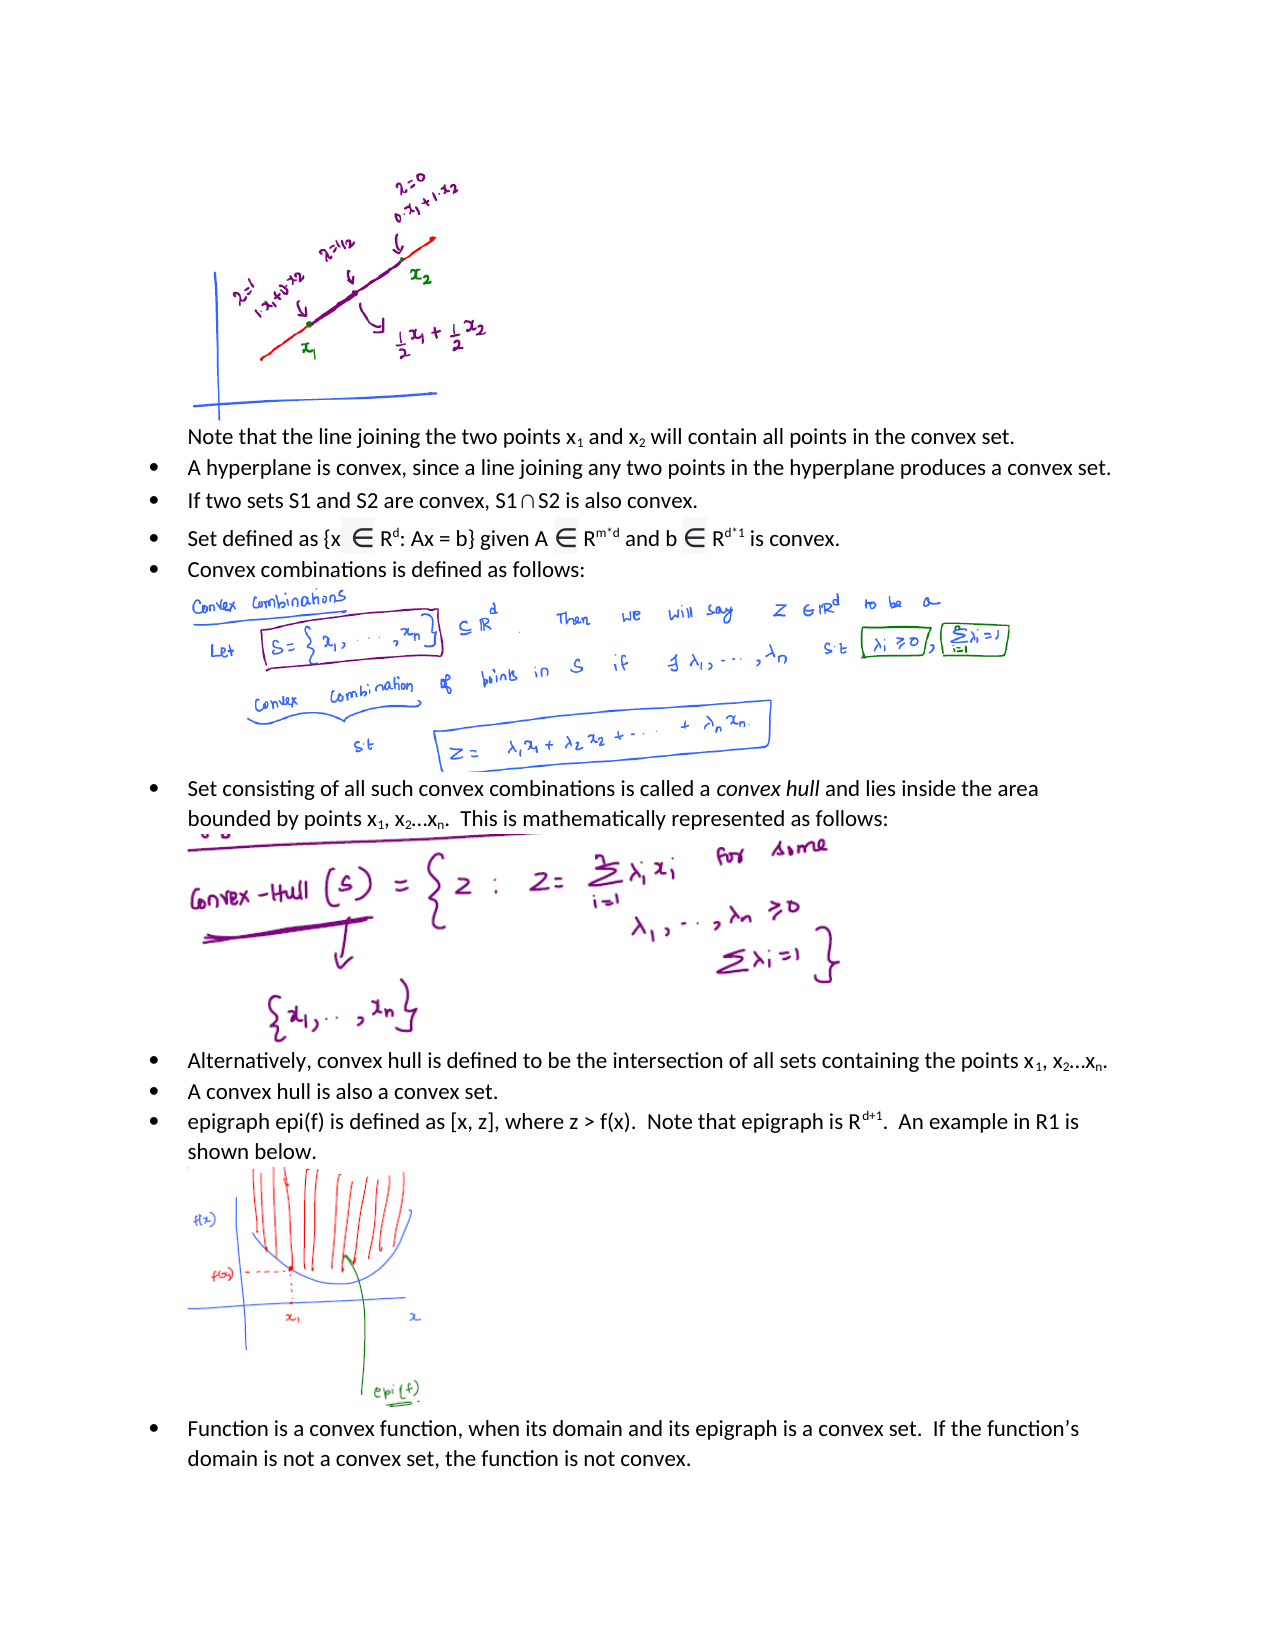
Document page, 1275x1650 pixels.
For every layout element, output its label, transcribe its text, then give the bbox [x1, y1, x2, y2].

list Convex combinations is defined as follows: [150, 556, 1125, 584]
picture [187, 834, 844, 1045]
list Set defined as {x ∈ Rd: Ax = b} given A ∈ Rm*d and b ∈ Rd*1 is convex. [375, 517, 554, 553]
list Set defined as {x ∈ Rd: Ax = b} given A ∈ Rm*d and b ∈ Rd*1 is convex. [707, 517, 1125, 553]
list If two sets S1 and S2 are convex, S1∩ S2 is also convex. [150, 483, 518, 514]
list Set consisting of all such convex combinations is called a convex hull and lies inside the area bounded by points x1, x2…xn. This is mathematically represented as follows: [150, 774, 1125, 832]
list Set defined as {x ∈ Rd: Ax = b} given A ∈ Rm*d and b ∈ Rd*1 is convex. [150, 517, 341, 553]
list Note that the line joining the two points x1 and x2 will contain all points in the convex set. [187, 422, 1125, 450]
list If two sets S1 and S2 are convex, S1∩ S2 is also convex. [537, 483, 1125, 514]
list A hyperplane is convex, since a line joining any two points in the hyperplane produces a convex set. [150, 453, 1125, 481]
picture [187, 150, 495, 421]
list A convex hull is also a convex set. [150, 1077, 1125, 1105]
list Alternatively, convex hull is defined to be the intersection of all sets containing the points x1, x2…xn. [150, 1047, 1125, 1075]
list Function is a convex function, when its domain and its epigraph is a convex set. If the function’s domain is not a convex set, the function is not convex. [150, 1414, 1125, 1472]
picture [187, 1167, 423, 1412]
picture [187, 585, 1010, 772]
list epigraph epi(f) is defined as [x, z], where z > f(x). Note that epigraph is Rd+1. An example in R1 is shown below. [150, 1107, 1125, 1165]
